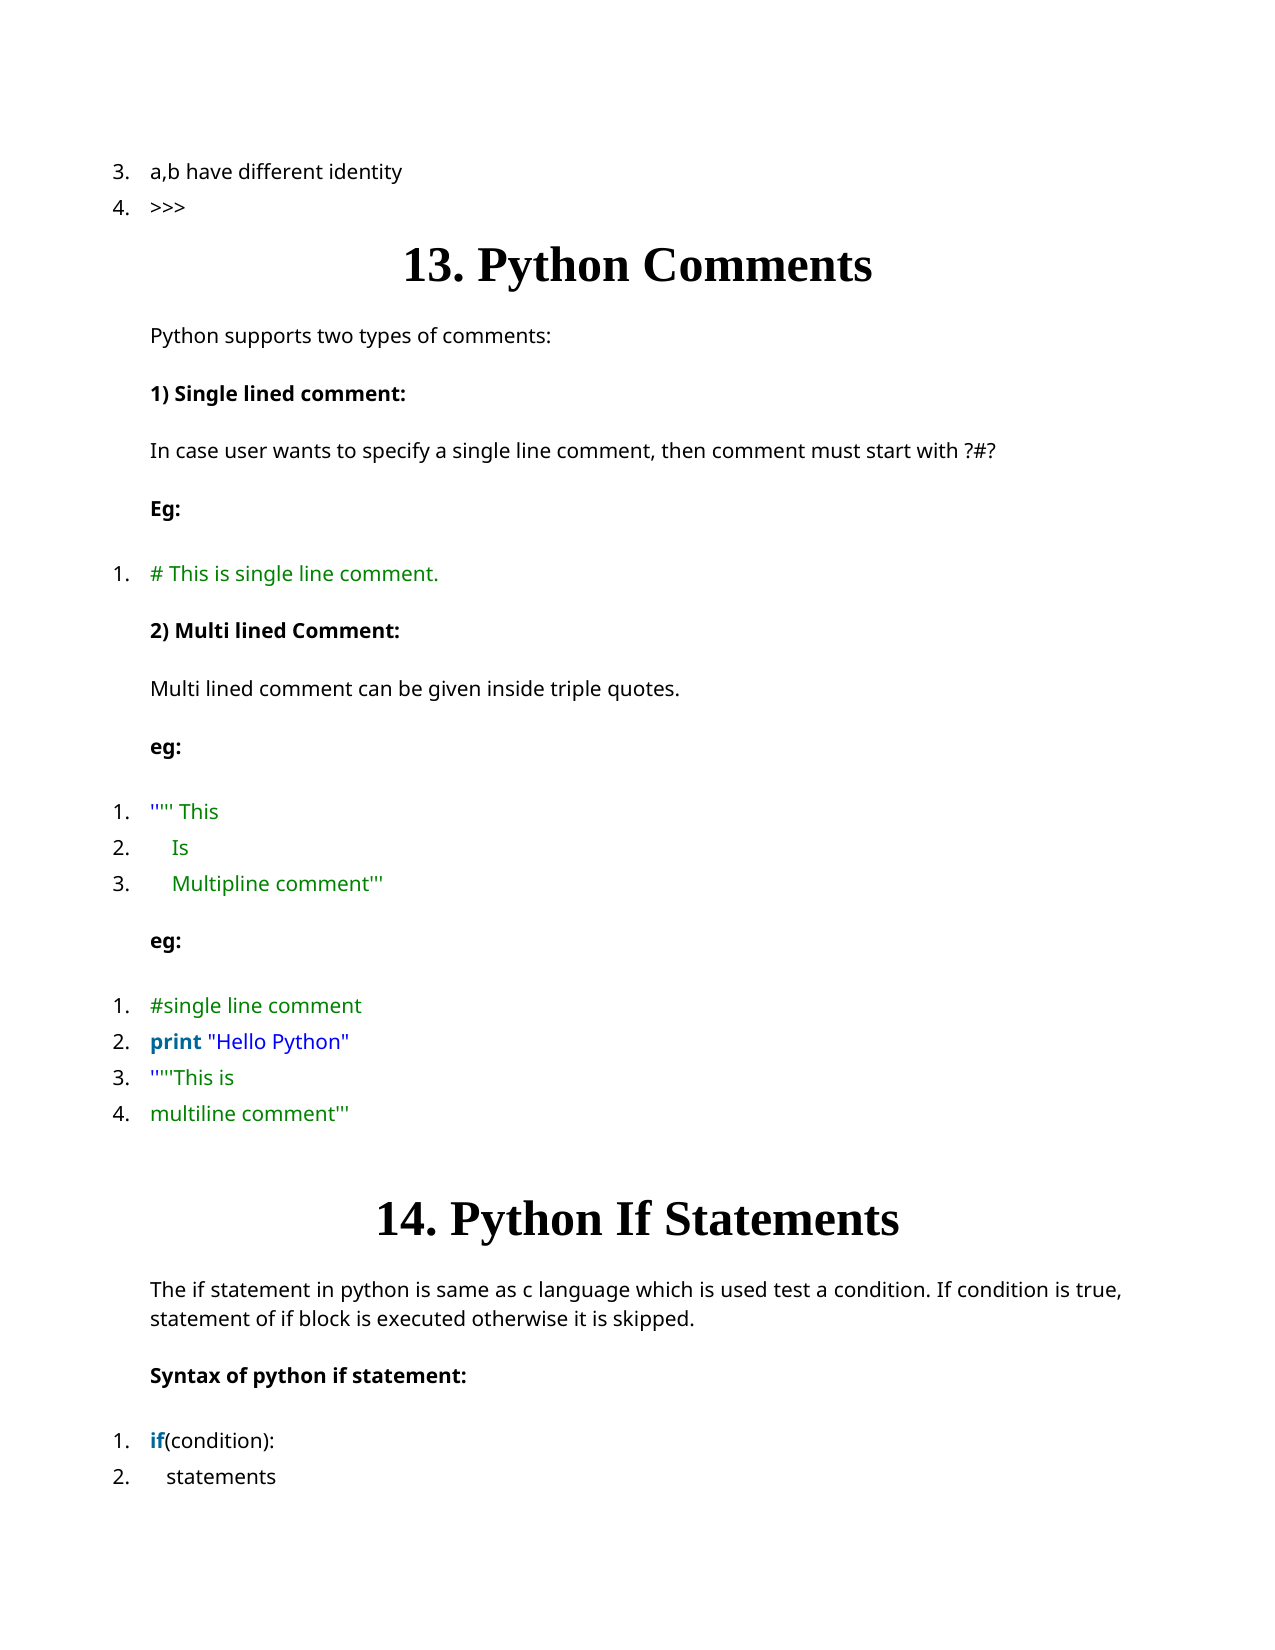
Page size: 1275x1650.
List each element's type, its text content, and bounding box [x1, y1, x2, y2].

text 1) Single lined comment: [150, 379, 1125, 407]
subtitle 13. Python Comments [150, 234, 1125, 292]
list multiline comment''' [112, 1092, 1125, 1128]
text Eg: [150, 494, 1125, 522]
list print "Hello Python" [112, 1020, 1125, 1056]
text The if statement in python is same as c language which is used test a condition. If condition is true, statement of if block is executed otherwise it is skipped. [150, 1275, 1125, 1332]
text eg: [150, 732, 1125, 760]
list Is [112, 825, 1125, 861]
text 2) Multi lined Comment: [150, 617, 1125, 645]
text Syntax of python if statement: [150, 1361, 1125, 1390]
text In case user wants to specify a single line comment, then comment must start with ?#? [150, 436, 1125, 465]
text Python supports two types of comments: [150, 321, 1125, 349]
text Multi lined comment can be given inside triple quotes. [150, 674, 1125, 703]
list a,b have different identity [112, 150, 1125, 186]
list ''''' This [112, 789, 1125, 825]
list #single line comment [112, 984, 1125, 1020]
list '''''This is [112, 1056, 1125, 1092]
list >>> [112, 186, 1125, 222]
list Multipline comment''' [112, 861, 1125, 897]
subtitle 14. Python If Statements [150, 1189, 1125, 1246]
list if(condition): [112, 1419, 1125, 1455]
text eg: [150, 926, 1125, 955]
list # This is single line comment. [112, 551, 1125, 587]
list statements [112, 1455, 1125, 1491]
